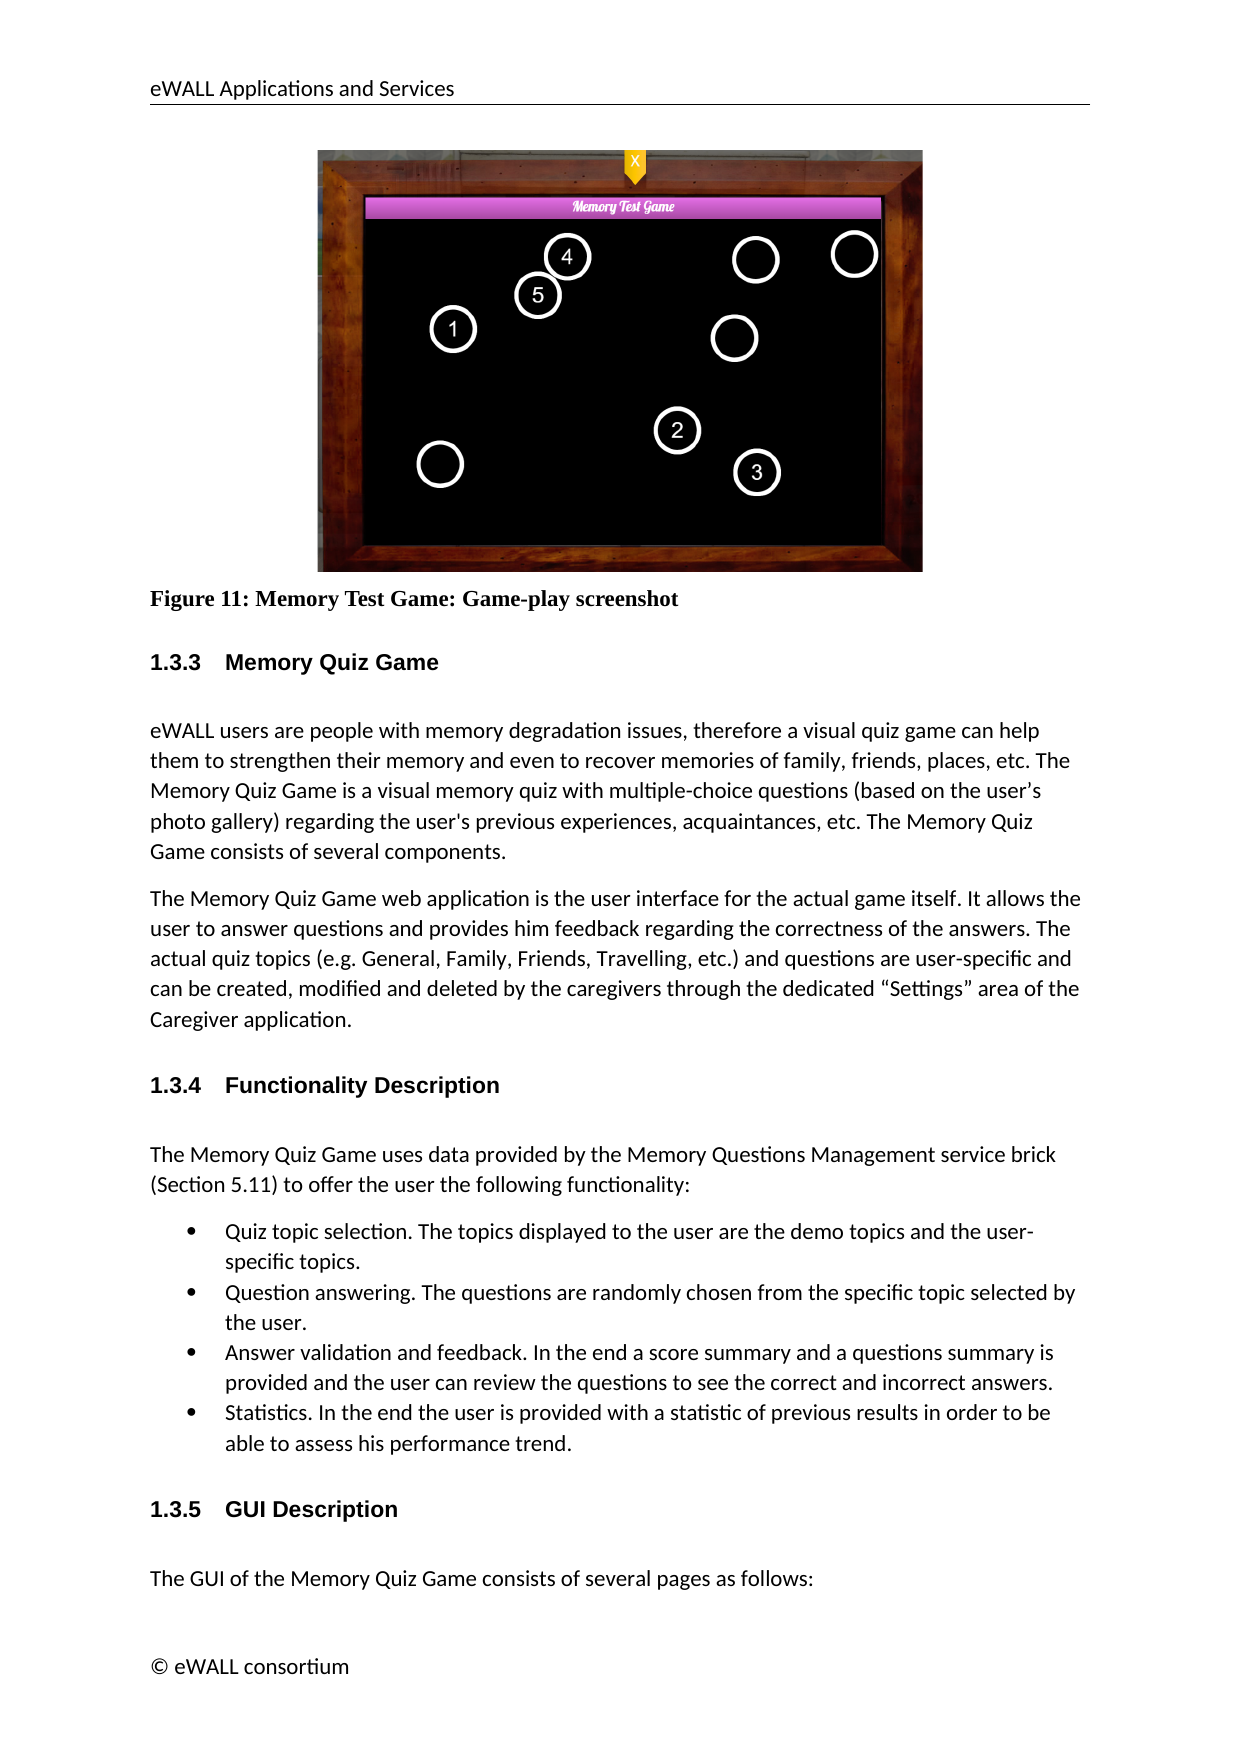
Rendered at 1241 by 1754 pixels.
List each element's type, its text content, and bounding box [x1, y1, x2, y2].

text The Memory Quiz Game uses data provided by the Memory Questions Management service brick (Section 5.11) to offer the user the following functionality: [150, 1140, 1090, 1198]
text The GUI of the Memory Quiz Game consists of several pages as follows: [150, 1564, 1090, 1592]
list Answer validation and feedback. In the end a score summary and a questions summary is provided and the user can review the questions to see the correct and incorrect answers. [187, 1338, 1090, 1396]
text The Memory Quiz Game web application is the user interface for the actual game itself. It allows the user to answer questions and provides him feedback regarding the correctness of the answers. The actual quiz topics (e.g. General, Family, Friends, Travelling, etc.) and questions are user-specific and can be created, modified and deleted by the caregivers through the dedicated “Settings” area of the Caregiver application. [150, 884, 1090, 1033]
text eWALL users are people with memory degradation issues, therefore a visual quiz game can help them to strengthen their memory and even to recover memories of family, friends, places, etc. The Memory Quiz Game is a visual memory quiz with multiple-choice questions (based on the user’s photo gallery) regarding the user's previous experiences, acquaintances, etc. The Memory Quiz Game consists of several components. [150, 716, 1090, 865]
list Quiz topic selection. The topics displayed to the user are the demo topics and the user-specific topics. [187, 1217, 1090, 1275]
picture [317, 150, 923, 572]
list Question answering. The questions are randomly chosen from the specific topic selected by the user. [187, 1278, 1090, 1336]
subtitle GUI Description [150, 1496, 1090, 1523]
list Statistics. In the end the user is provided with a statistic of previous results in order to be able to assess his performance trend. [187, 1398, 1090, 1457]
subtitle Memory Quiz Game [150, 648, 1090, 675]
subtitle Functionality Description [150, 1072, 1090, 1099]
